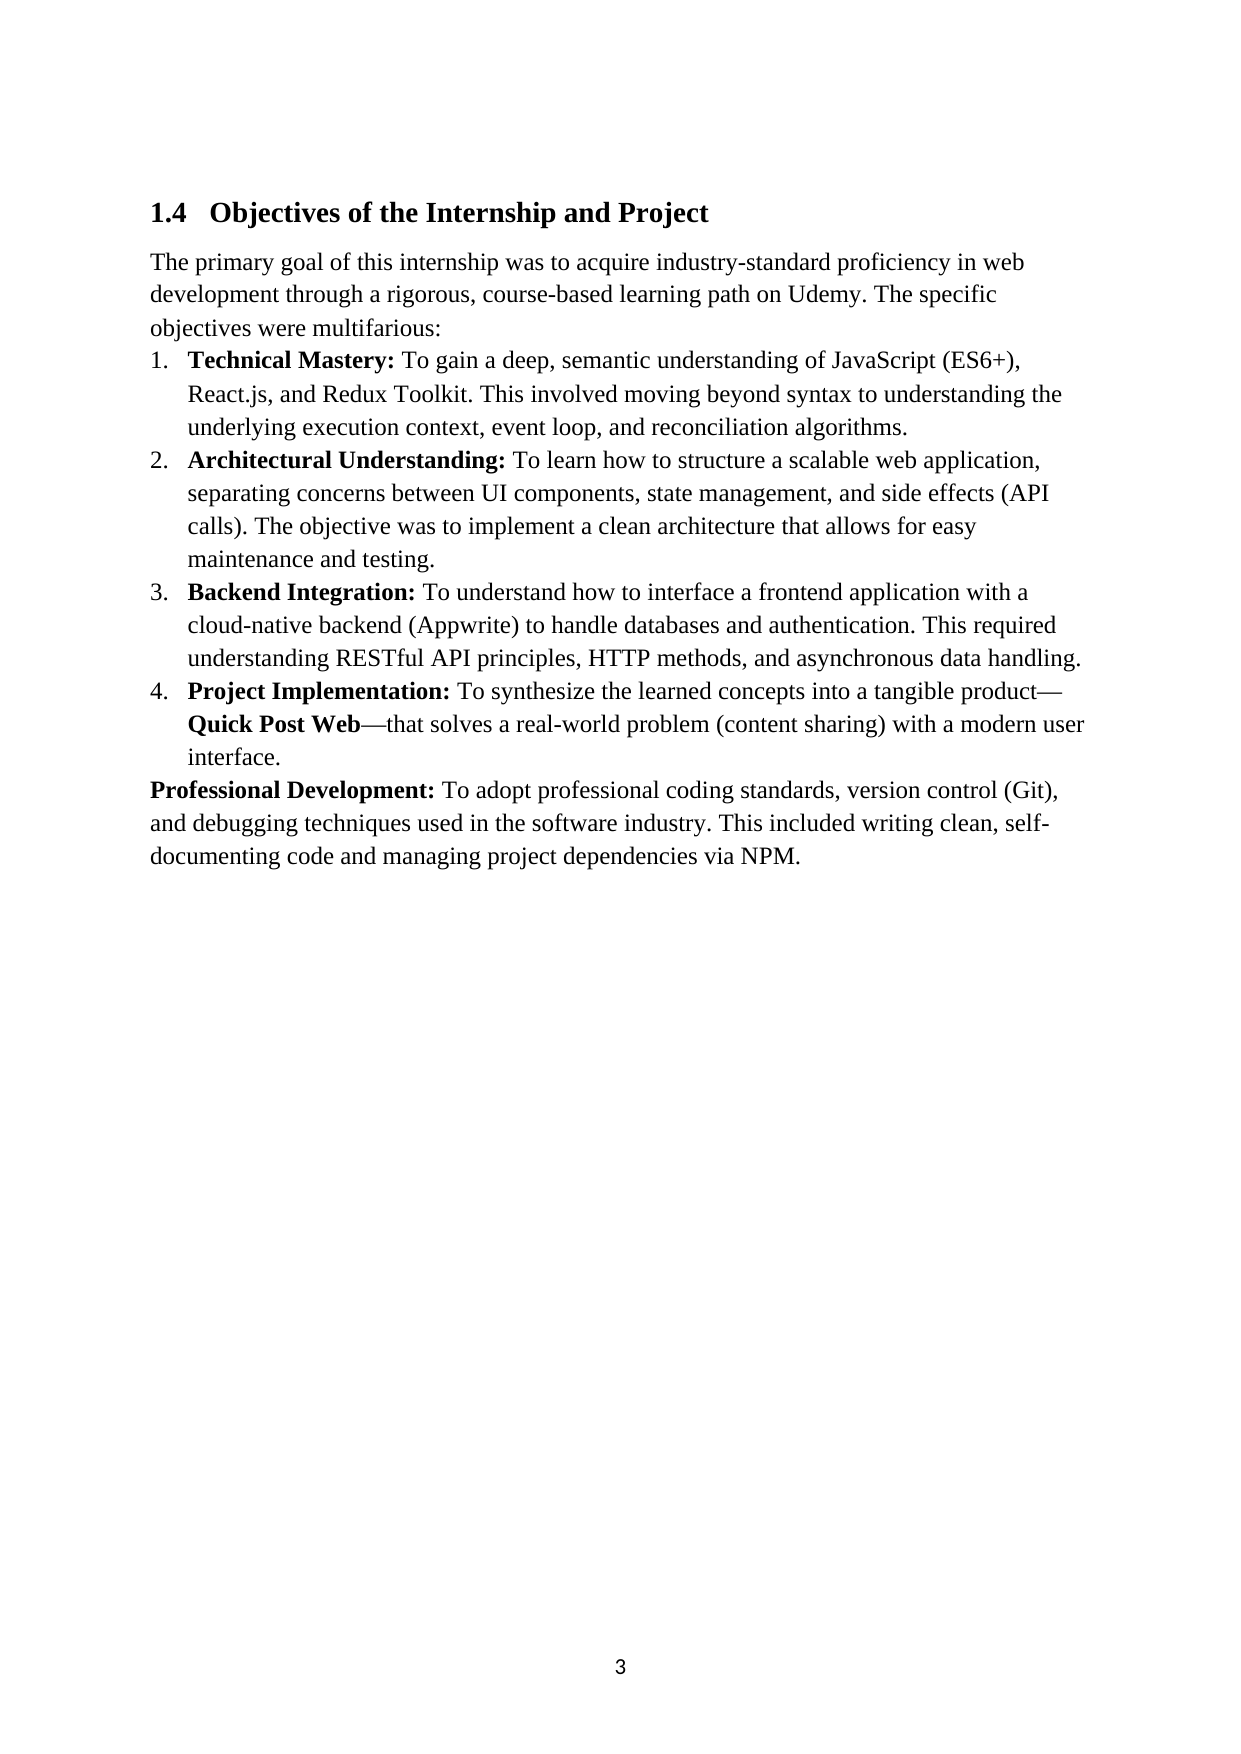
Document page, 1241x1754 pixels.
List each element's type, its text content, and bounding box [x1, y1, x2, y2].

list Project Implementation: To synthesize the learned concepts into a tangible product—Quick Post Web—that solves a real-world problem (content sharing) with a modern user interface. [150, 676, 1090, 771]
text The primary goal of this internship was to acquire industry-standard proficiency in web development through a rigorous, course-based learning path on Udemy. The specific objectives were multifarious: [150, 247, 1090, 341]
list Backend Integration: To understand how to interface a frontend application with a cloud-native backend (Appwrite) to handle databases and authentication. This required understanding RESTful API principles, HTTP methods, and asynchronous data handling. [150, 577, 1090, 672]
list Architectural Understanding: To learn how to structure a scalable web application, separating concerns between UI components, state management, and side effects (API calls). The objective was to implement a clean architecture that allows for easy maintenance and testing. [150, 445, 1090, 572]
text Professional Development: To adopt professional coding standards, version control (Git), and debugging techniques used in the software industry. This included writing clean, self-documenting code and managing project dependencies via NPM. [150, 775, 1090, 870]
list Technical Mastery: To gain a deep, semantic understanding of JavaScript (ES6+), React.js, and Redux Toolkit. This involved moving beyond syntax to understanding the underlying execution context, event loop, and reconciliation algorithms. [150, 346, 1090, 440]
list Objectives of the Internship and Project [150, 196, 1090, 229]
